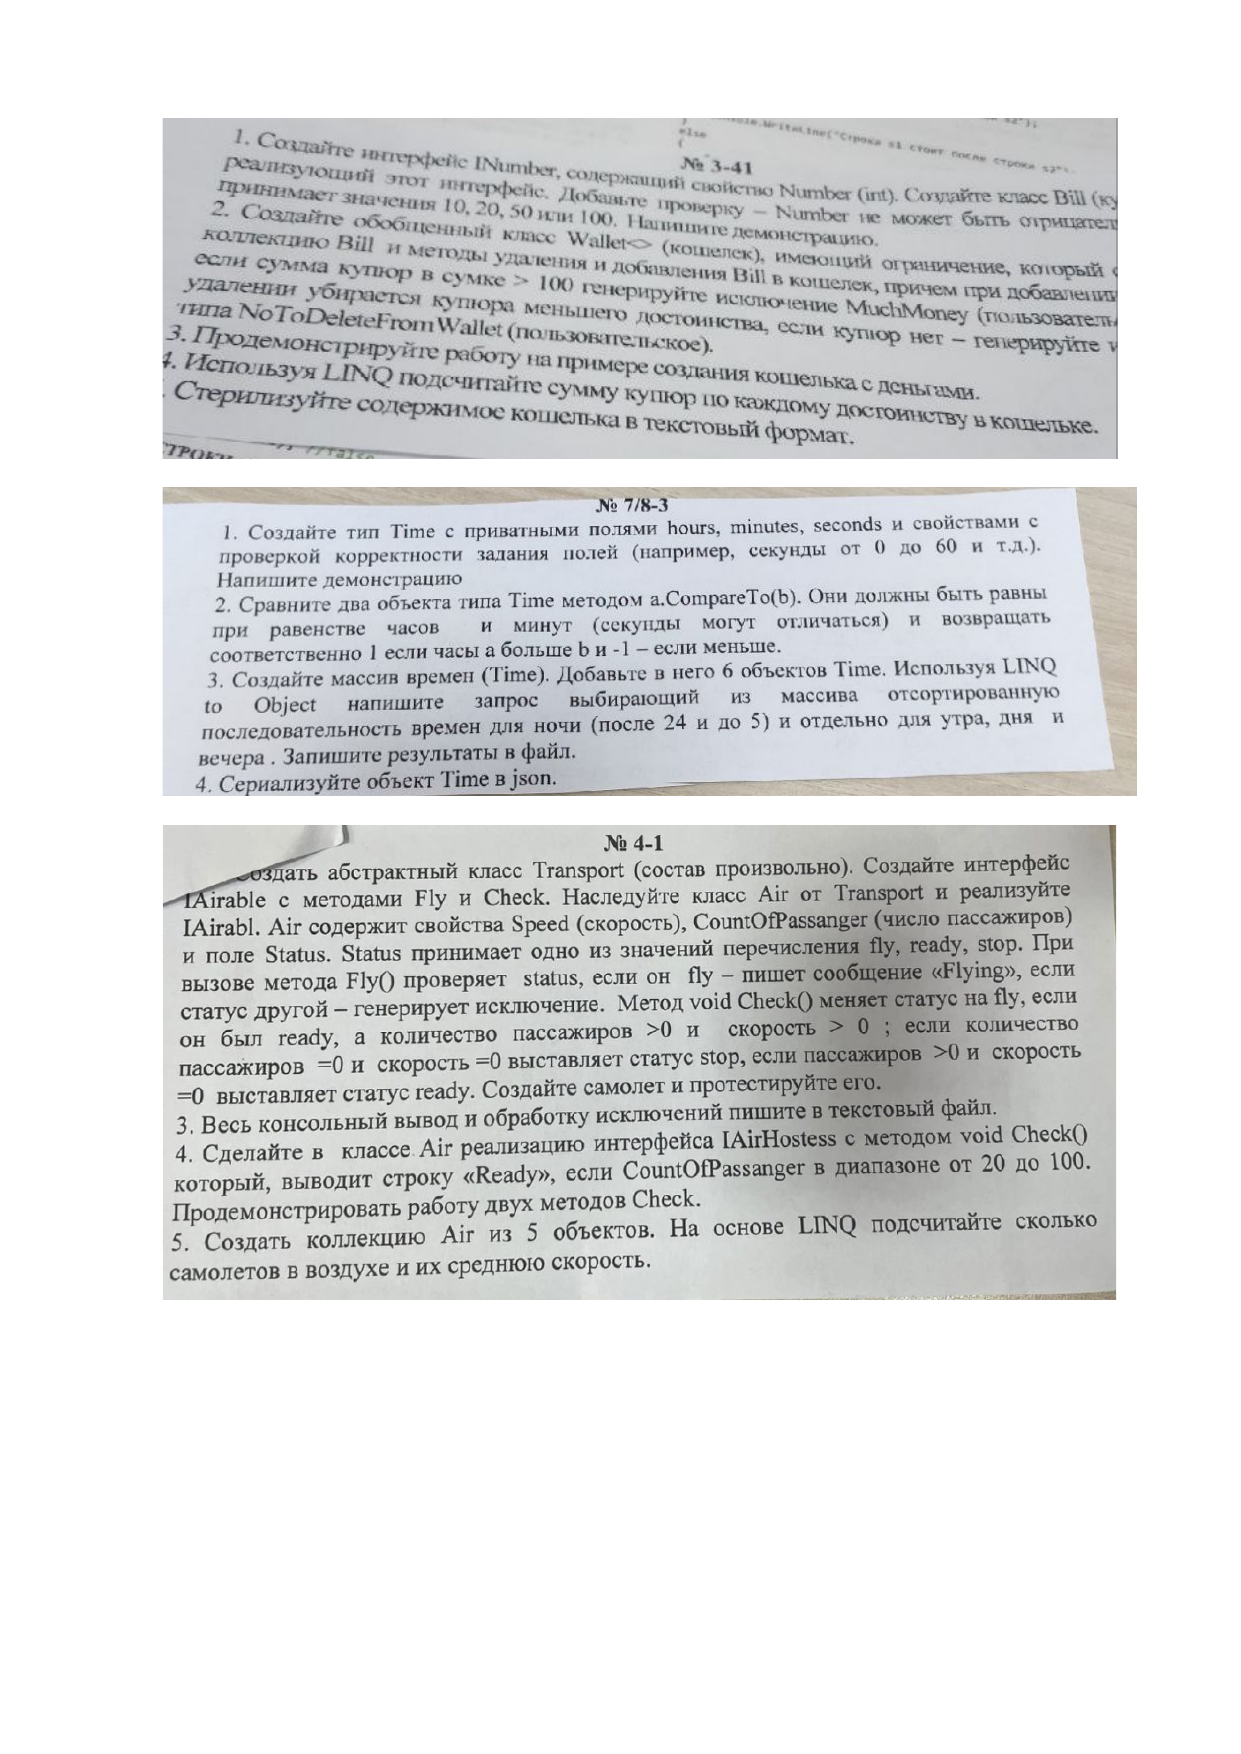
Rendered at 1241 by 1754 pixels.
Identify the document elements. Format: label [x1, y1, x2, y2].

picture [164, 825, 1117, 1300]
picture [162, 118, 1118, 459]
picture [162, 487, 1137, 796]
